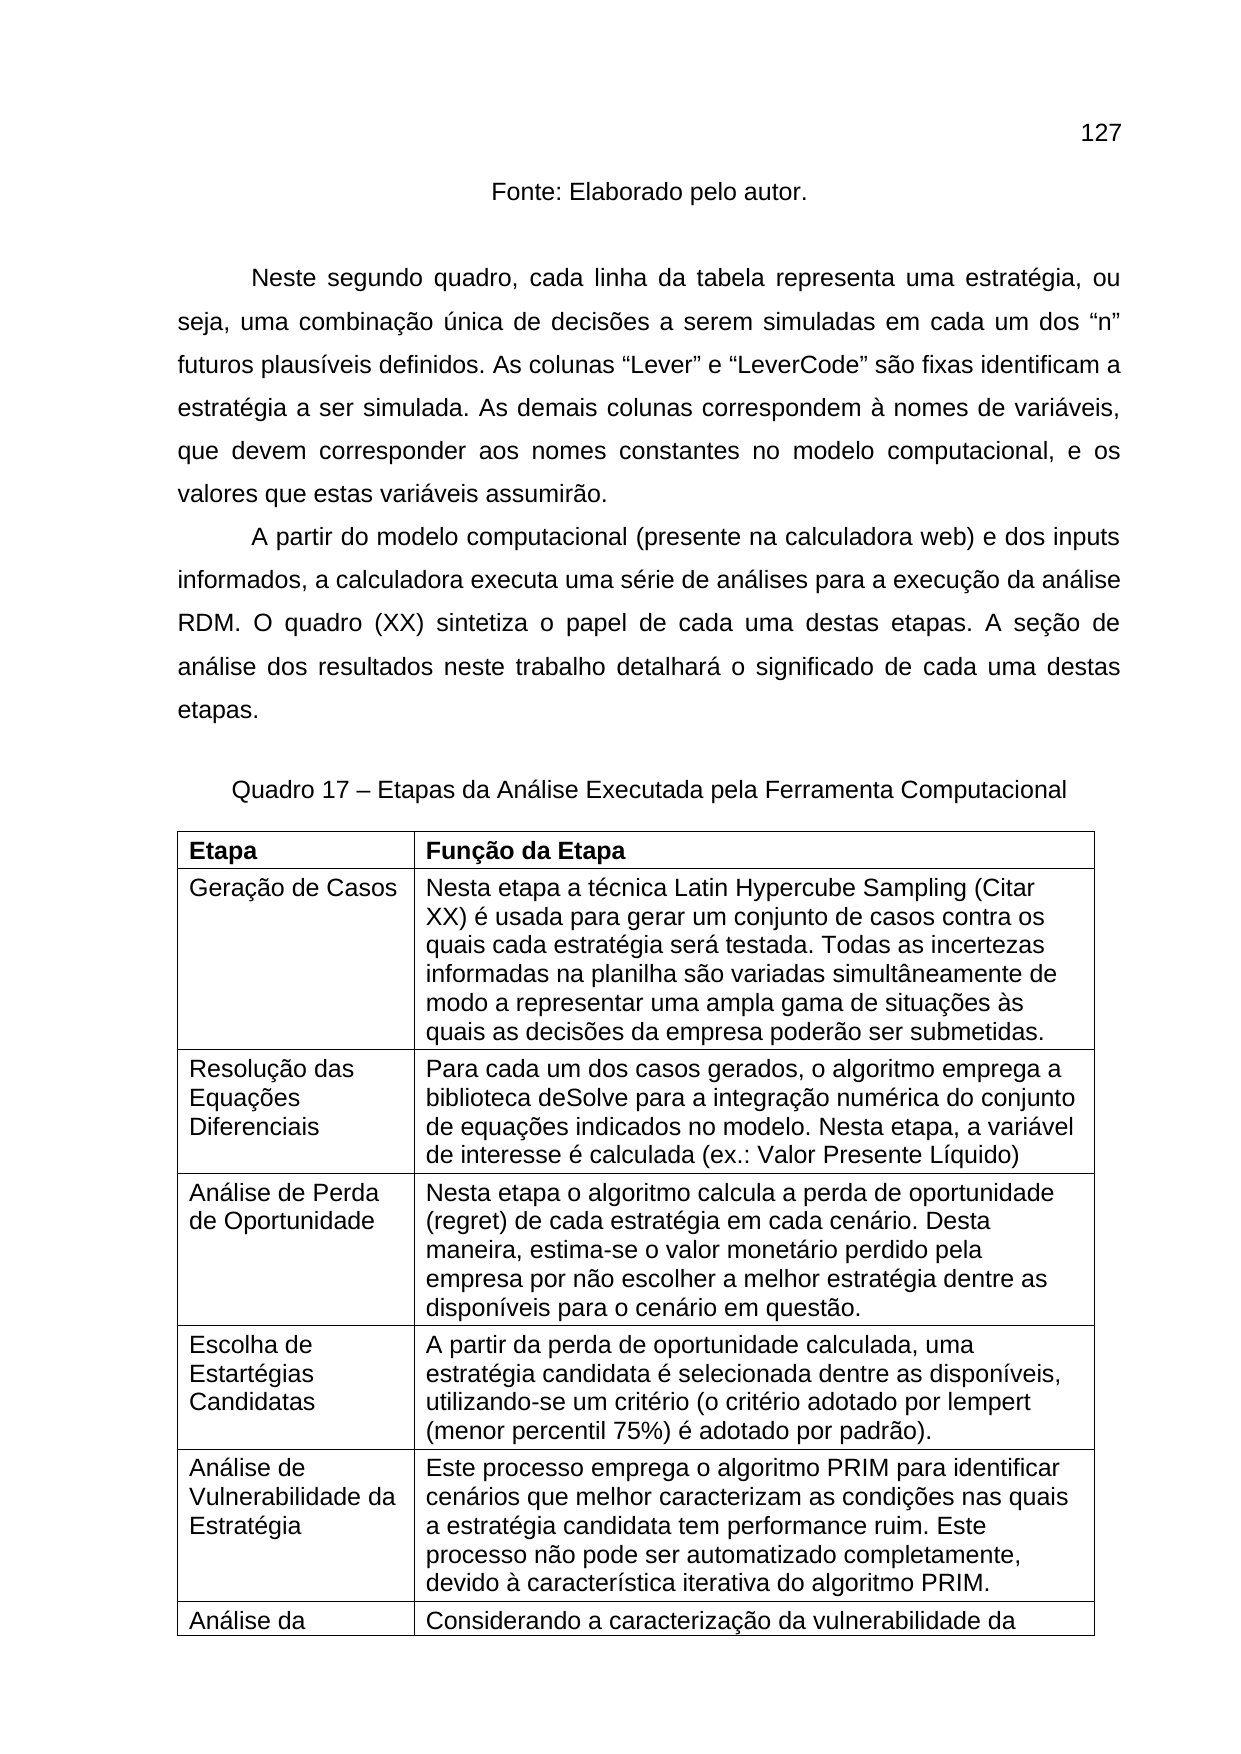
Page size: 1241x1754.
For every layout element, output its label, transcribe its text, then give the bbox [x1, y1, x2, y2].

table_cell Análise de Perda de Oportunidade [178, 1174, 414, 1325]
table_cell Análise de Vulnerabilidade da Estratégia [178, 1450, 414, 1601]
table_cell A partir da perda de oportunidade calculada, uma estratégia candidata é selecionada dentre as disponíveis, utilizando-se um critério (o critério adotado por lempert (menor percentil 75%) é adotado por padrão). [415, 1326, 1094, 1449]
text Fonte: Elaborado pelo autor. [177, 177, 1122, 206]
table_cell Escolha de Estartégias Candidatas [178, 1326, 414, 1449]
table_header Função da Etapa [415, 832, 1094, 868]
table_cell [178, 1602, 414, 1634]
table_cell Para cada um dos casos gerados, o algoritmo emprega a biblioteca deSolve para a integração numérica do conjunto de equações indicados no modelo. Nesta etapa, a variável de interesse é calculada (ex.: Valor Presente Líquido) [415, 1050, 1094, 1173]
table_cell Nesta etapa o algoritmo calcula a perda de oportunidade (regret) de cada estratégia em cada cenário. Desta maneira, estima-se o valor monetário perdido pela empresa por não escolher a melhor estratégia dentre as disponíveis para o cenário em questão. [415, 1174, 1094, 1325]
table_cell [415, 1602, 1094, 1634]
table_cell Resolução das Equações Diferenciais [178, 1050, 414, 1173]
table_cell Geração de Casos [178, 869, 414, 1049]
text A partir do modelo computacional (presente na calculadora web) e dos inputs informados, a calculadora executa uma série de análises para a execução da análise RDM. O quadro (XX) sintetiza o papel de cada uma destas etapas. A seção de análise dos resultados neste trabalho detalhará o significado de cada uma destas etapas. [177, 522, 1122, 723]
table_cell Este processo emprega o algoritmo PRIM para identificar cenários que melhor caracterizam as condições nas quais a estratégia candidata tem performance ruim. Este processo não pode ser automatizado completamente, devido à característica iterativa do algoritmo PRIM. [415, 1450, 1094, 1601]
table_cell Nesta etapa a técnica Latin Hypercube Sampling (Citar XX) é usada para gerar um conjunto de casos contra os quais cada estratégia será testada. Todas as incertezas informadas na planilha são variadas simultâneamente de modo a representar uma ampla gama de situações às quais as decisões da empresa poderão ser submetidas. [415, 869, 1094, 1049]
table_header Etapa [178, 832, 414, 868]
text Neste segundo quadro, cada linha da tabela representa uma estratégia, ou seja, uma combinação única de decisões a serem simuladas em cada um dos “n” futuros plausíveis definidos. As colunas “Lever” e “LeverCode” são fixas identificam a estratégia a ser simulada. As demais colunas correspondem à nomes de variáveis, que devem corresponder aos nomes constantes no modelo computacional, e os valores que estas variáveis assumirão. [177, 263, 1122, 508]
